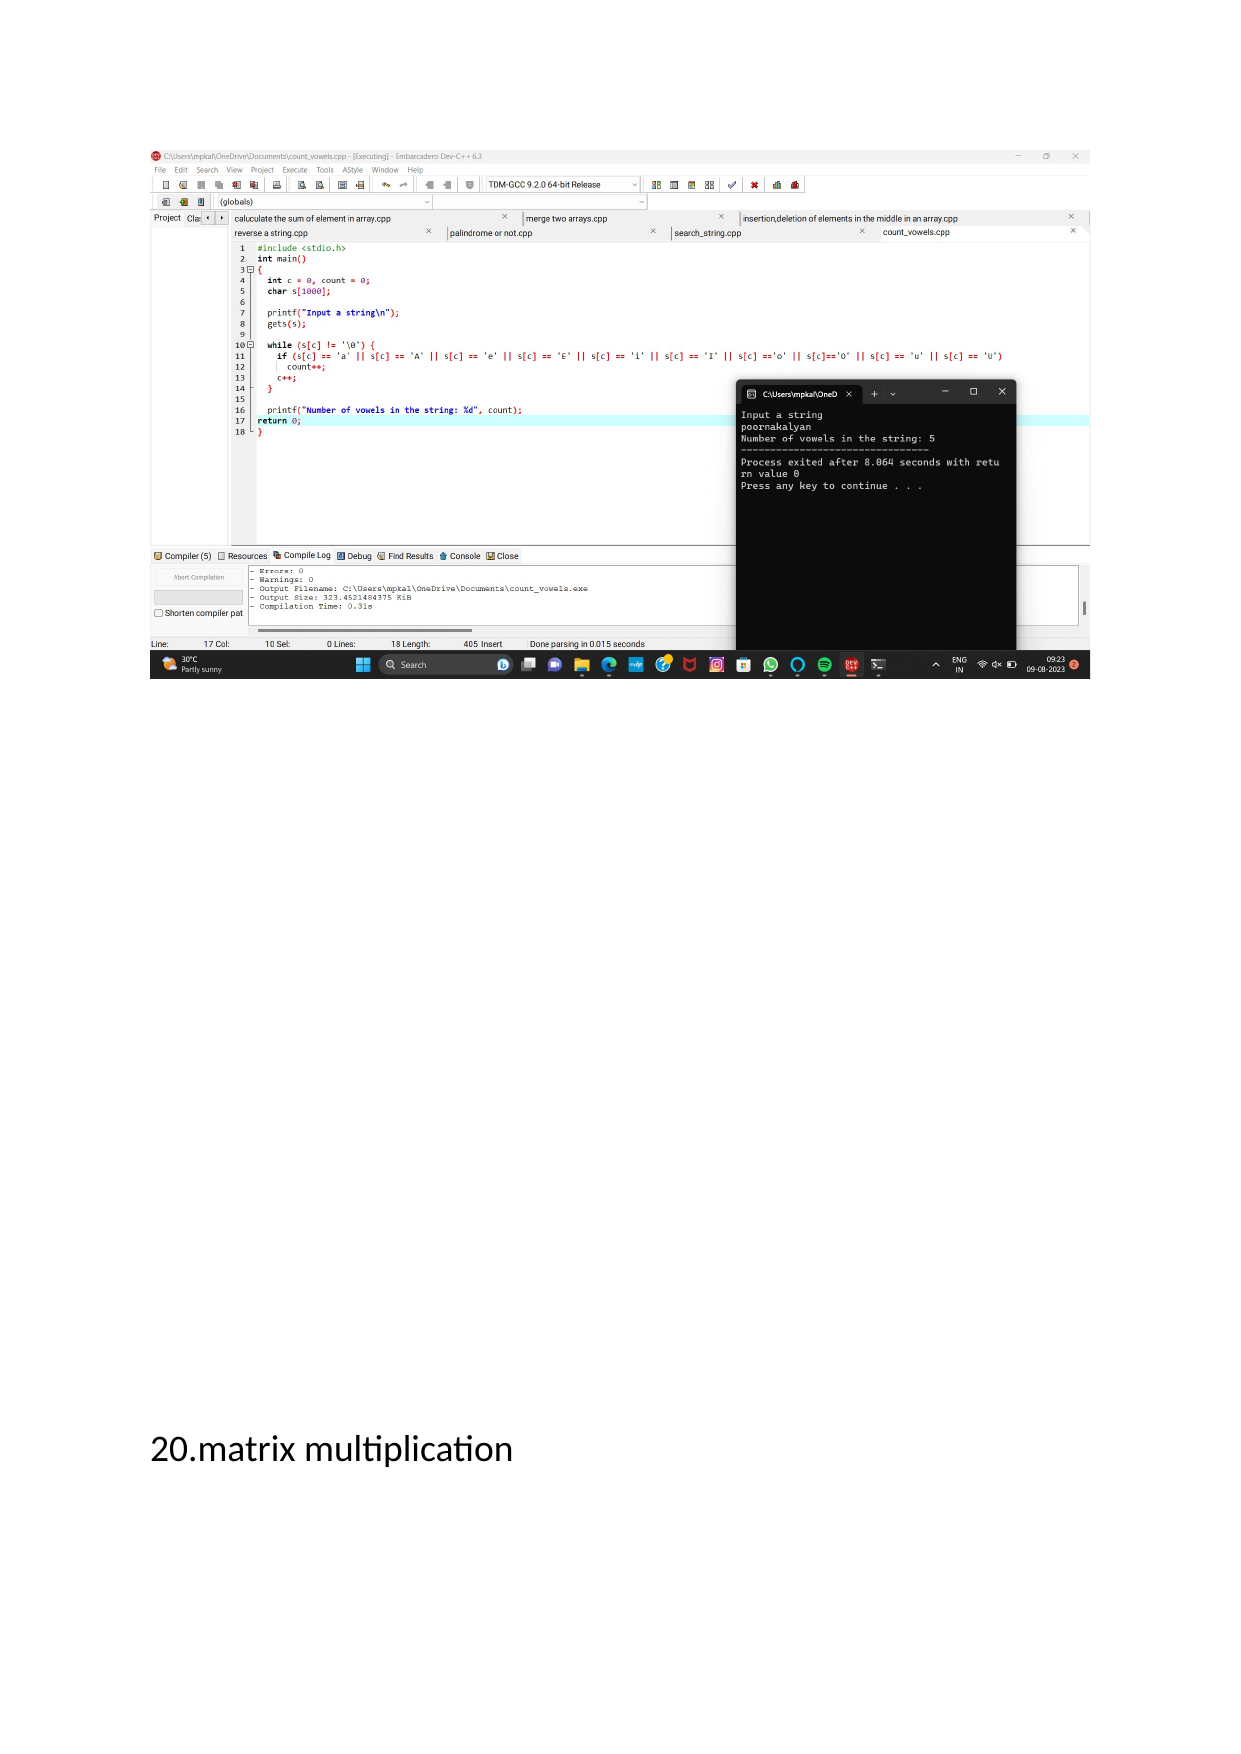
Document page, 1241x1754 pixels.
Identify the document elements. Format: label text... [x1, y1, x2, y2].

text 20.matrix multiplication [150, 1425, 1090, 1471]
picture [150, 150, 1091, 679]
